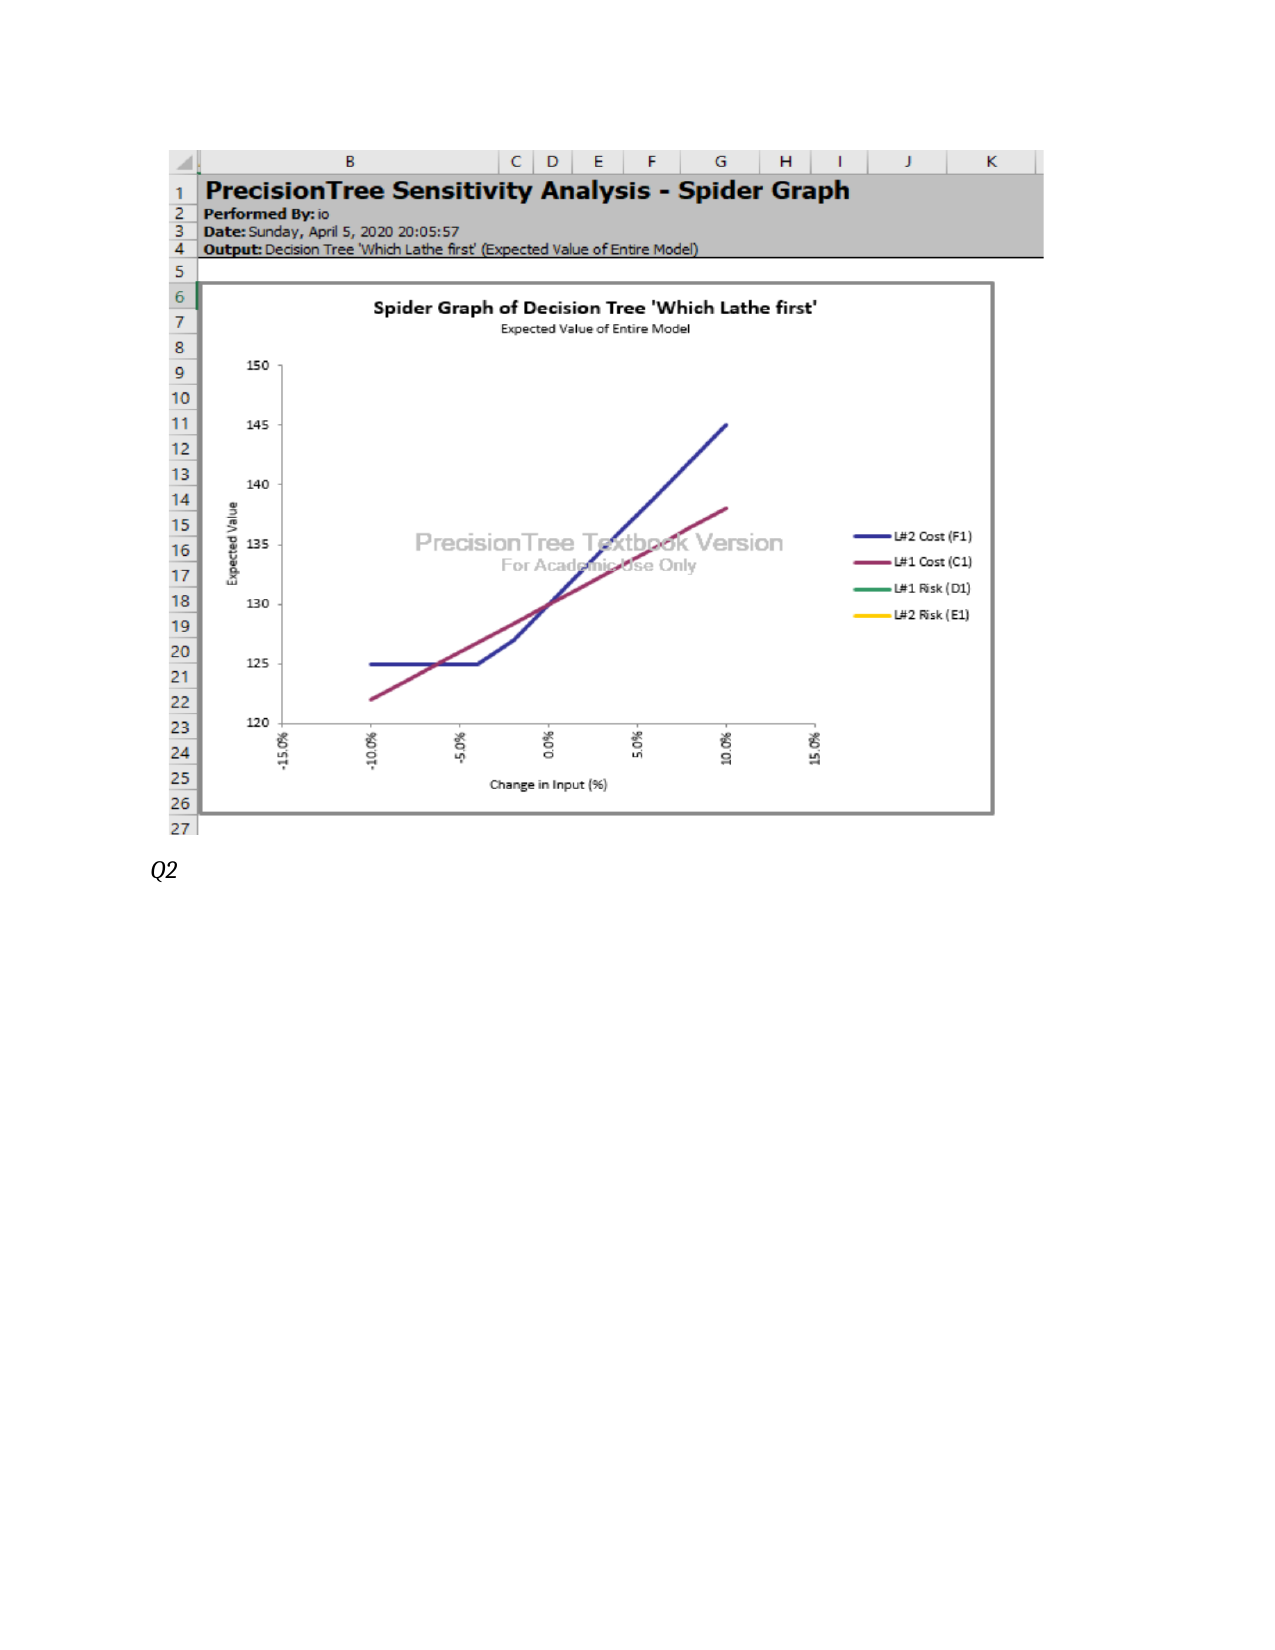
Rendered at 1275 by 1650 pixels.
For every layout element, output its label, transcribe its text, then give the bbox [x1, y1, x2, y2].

picture [168, 150, 1044, 835]
text Q2 [150, 856, 1125, 884]
